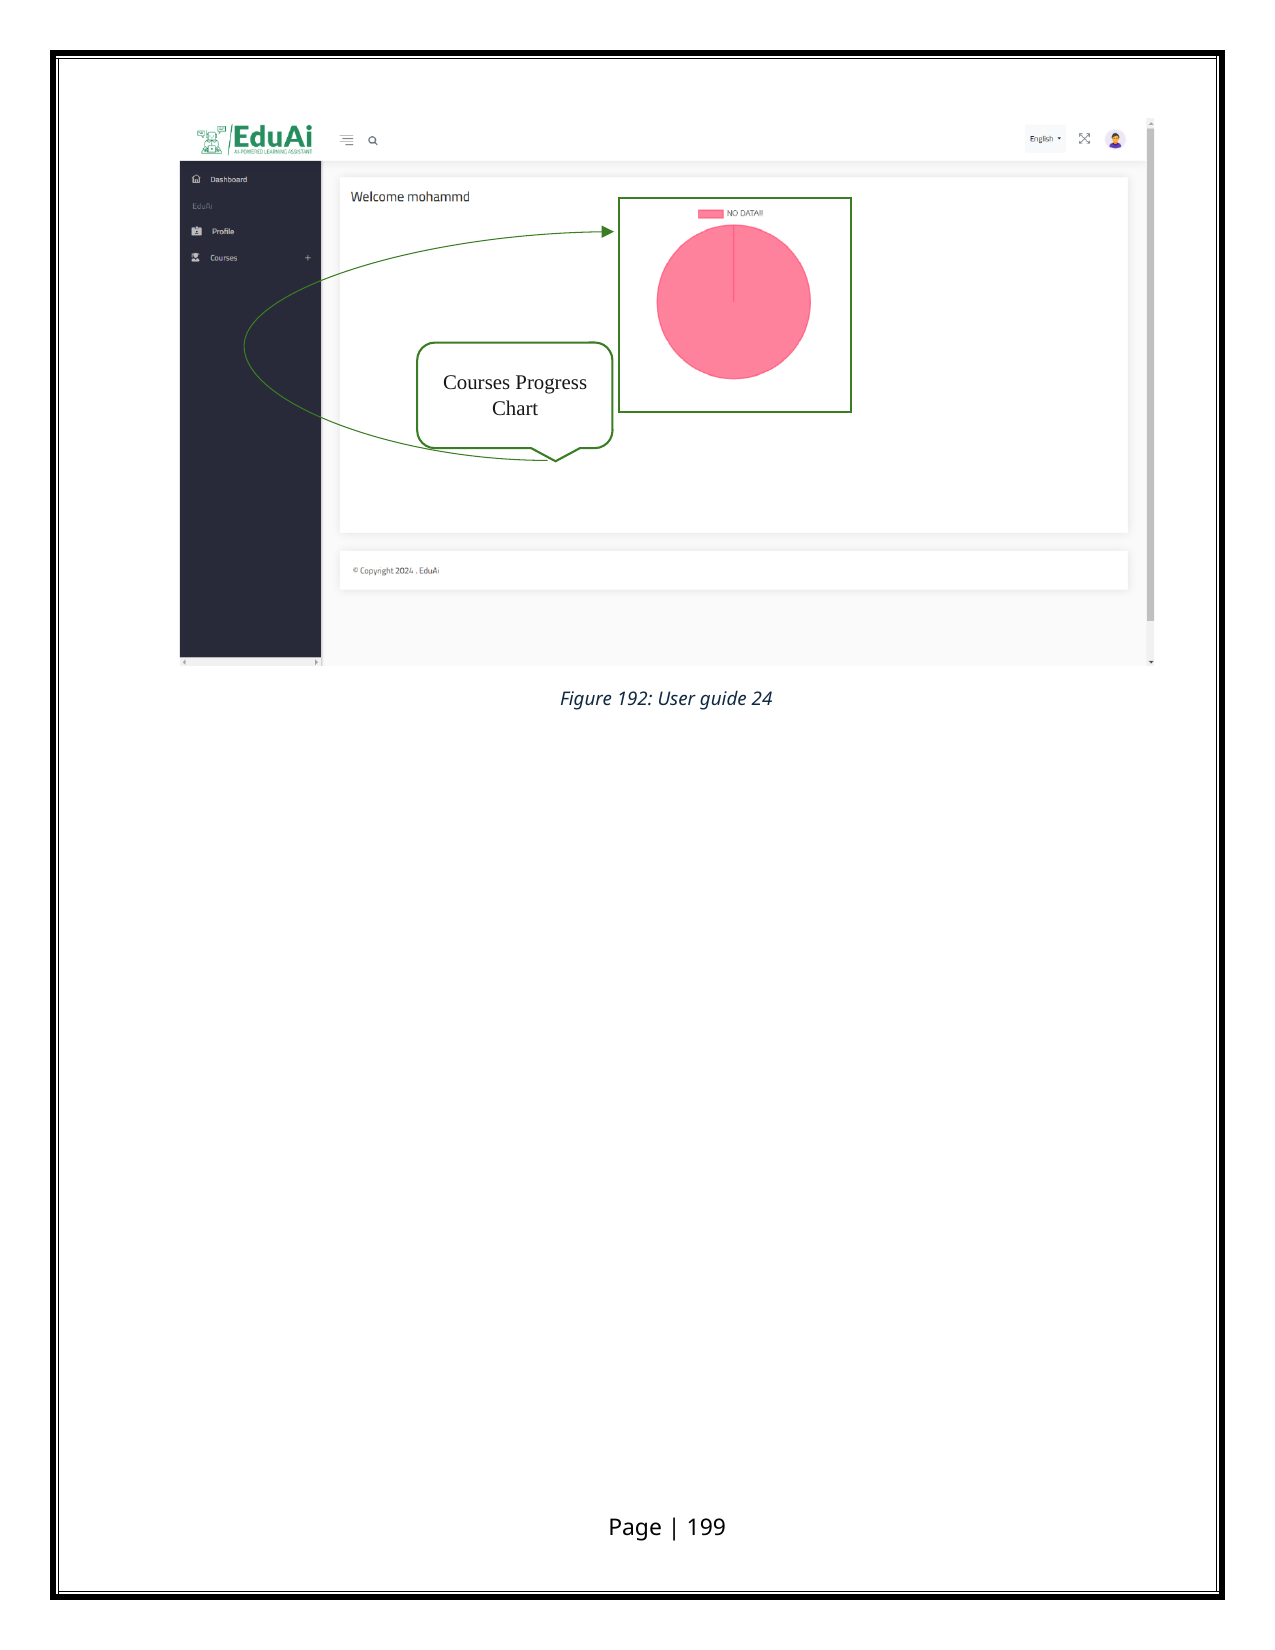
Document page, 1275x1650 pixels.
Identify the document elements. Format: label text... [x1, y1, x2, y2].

text Figure 192: User guide 24 [177, 685, 1157, 711]
picture [179, 118, 1155, 666]
